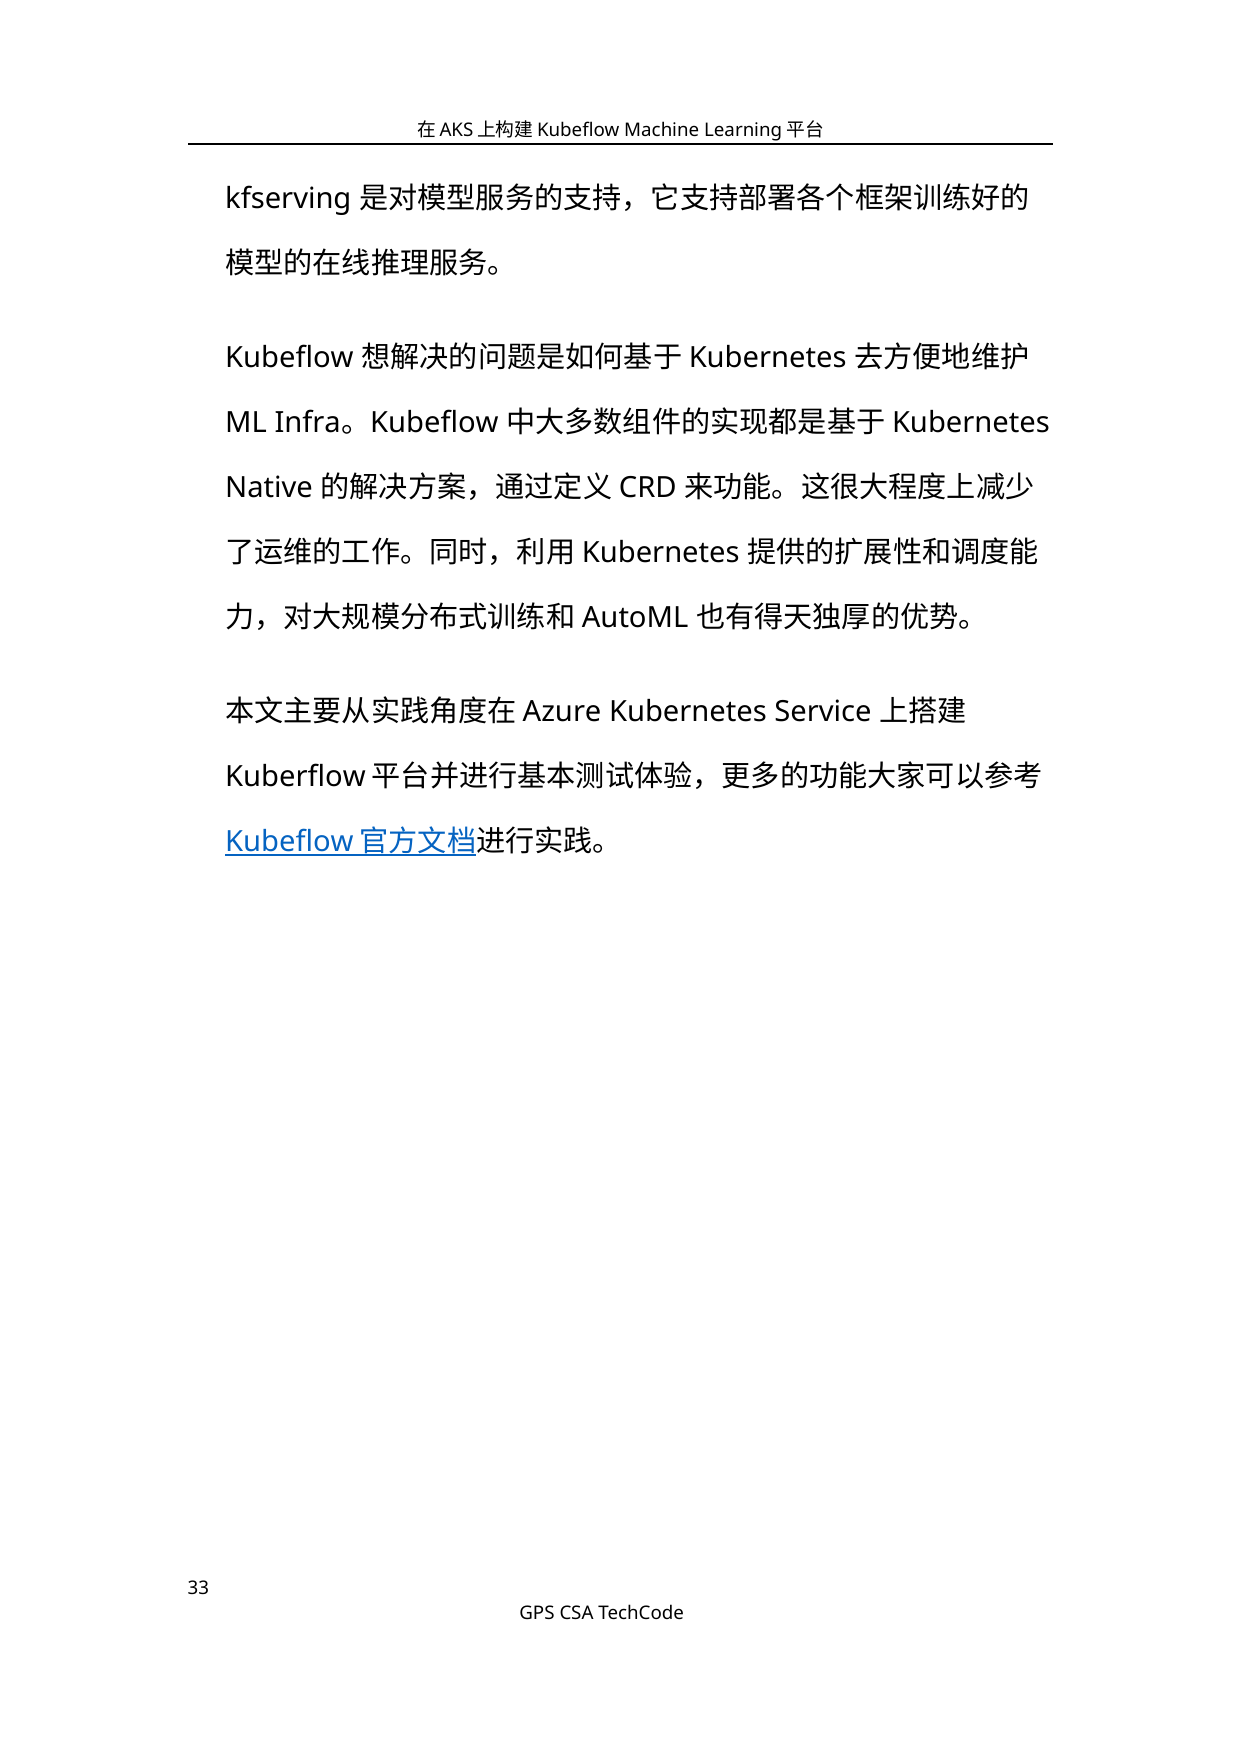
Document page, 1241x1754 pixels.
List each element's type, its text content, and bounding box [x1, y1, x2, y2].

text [225, 163, 1053, 293]
text 本文主要从实践角度在Azure Kubernetes Service 上搭建Kuberflow平台并进行基本测试体验，更多的功能大家可以参考Kubeflow官方文档进行实践。 [225, 677, 1053, 872]
text Kubeflow 想解决的问题是如何基于 Kubernetes 去方便地维护 ML Infra。Kubeflow 中大多数组件的实现都是基于 Kubernetes Native 的解决方案，通过定义 CRD 来功能。这很大程度上减少了运维的工作。同时，利用 Kubernetes 提供的扩展性和调度能力，对大规模分布式训练和 AutoML 也有得天独厚的优势。 [225, 322, 1053, 647]
